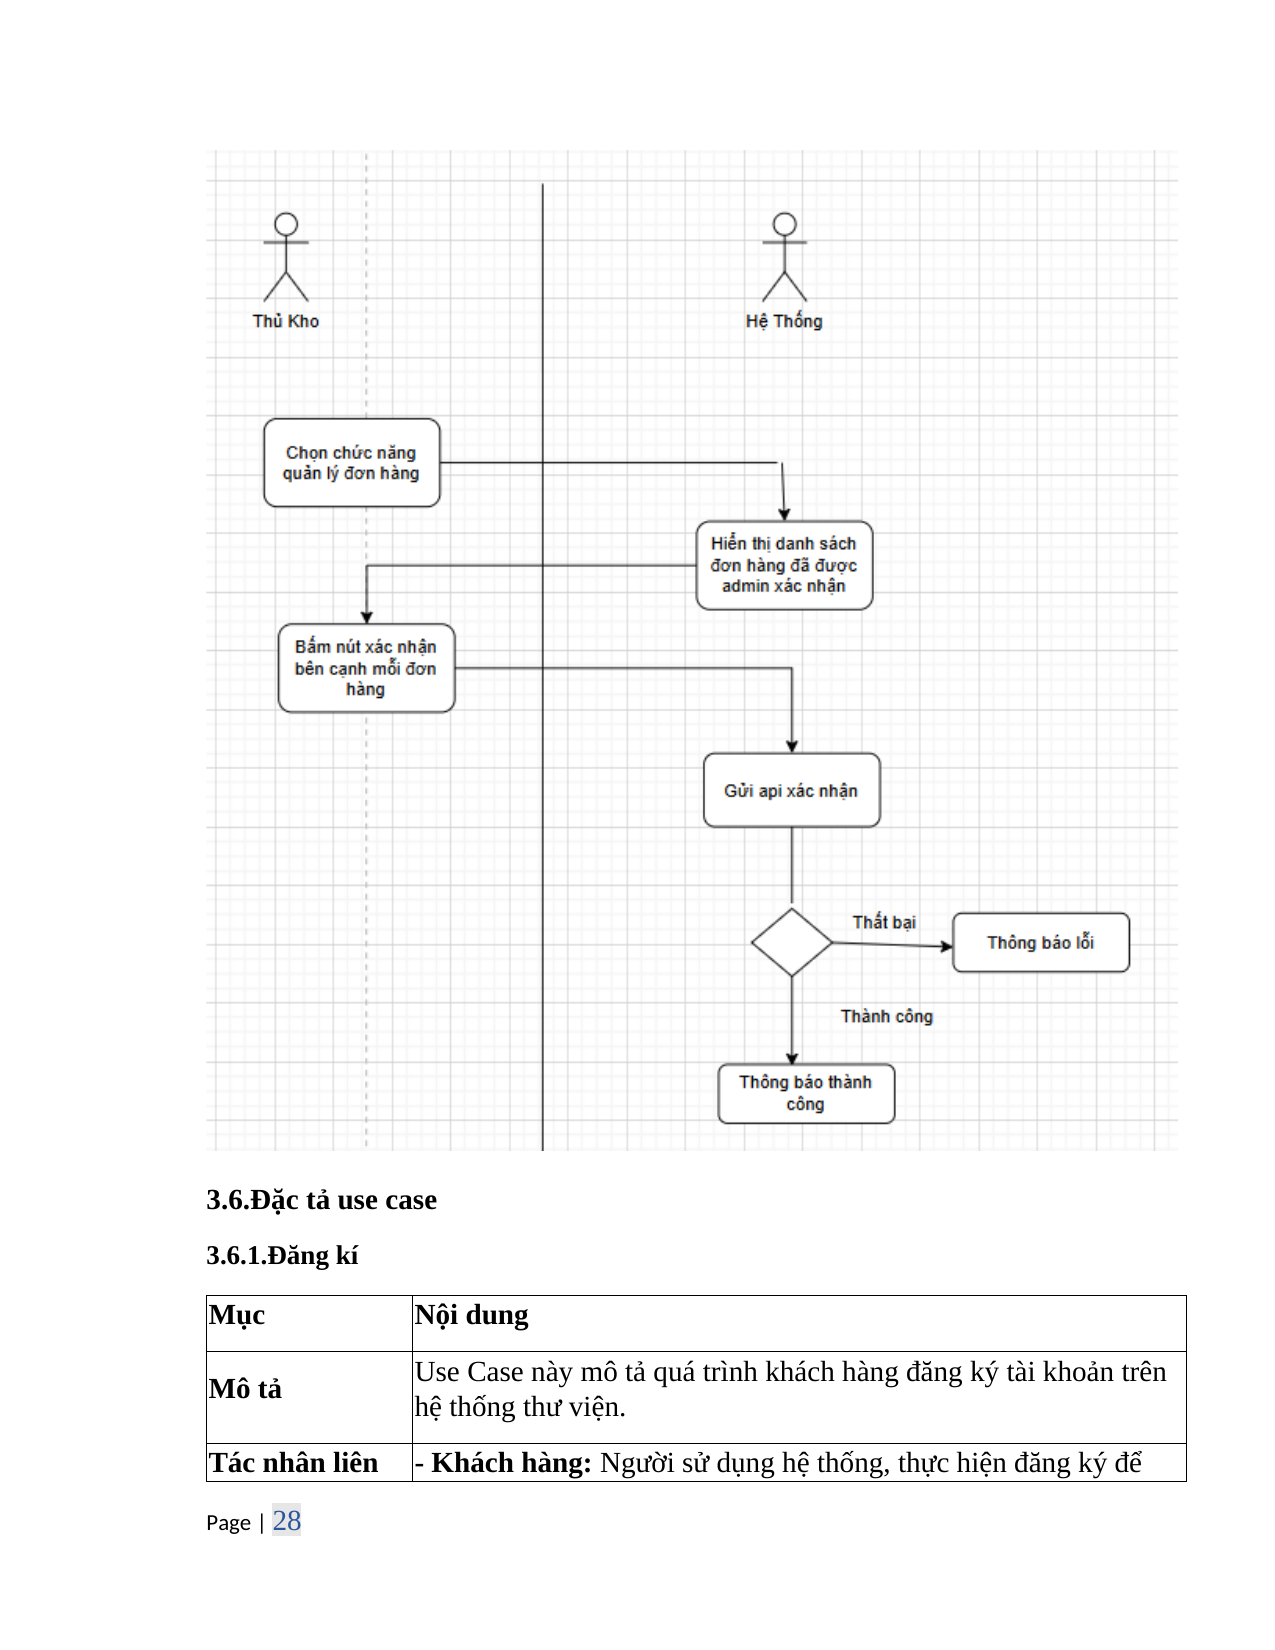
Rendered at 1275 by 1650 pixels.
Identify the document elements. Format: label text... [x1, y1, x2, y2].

subtitle 3.6.1.Đăng kí [206, 1245, 1187, 1270]
picture [206, 150, 1179, 1151]
subtitle 3.6.Đặc tả use case [206, 1182, 1187, 1216]
table_cell Tác nhân liên quan [207, 1444, 412, 1481]
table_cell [413, 1444, 1186, 1481]
table_cell Mô tả [207, 1352, 412, 1443]
table_cell Use Case này mô tả quá trình khách hàng đăng ký tài khoản trên hệ thống thư viện. [413, 1352, 1186, 1443]
table_header Mục [207, 1296, 412, 1351]
table_header Nội dung [413, 1296, 1186, 1351]
